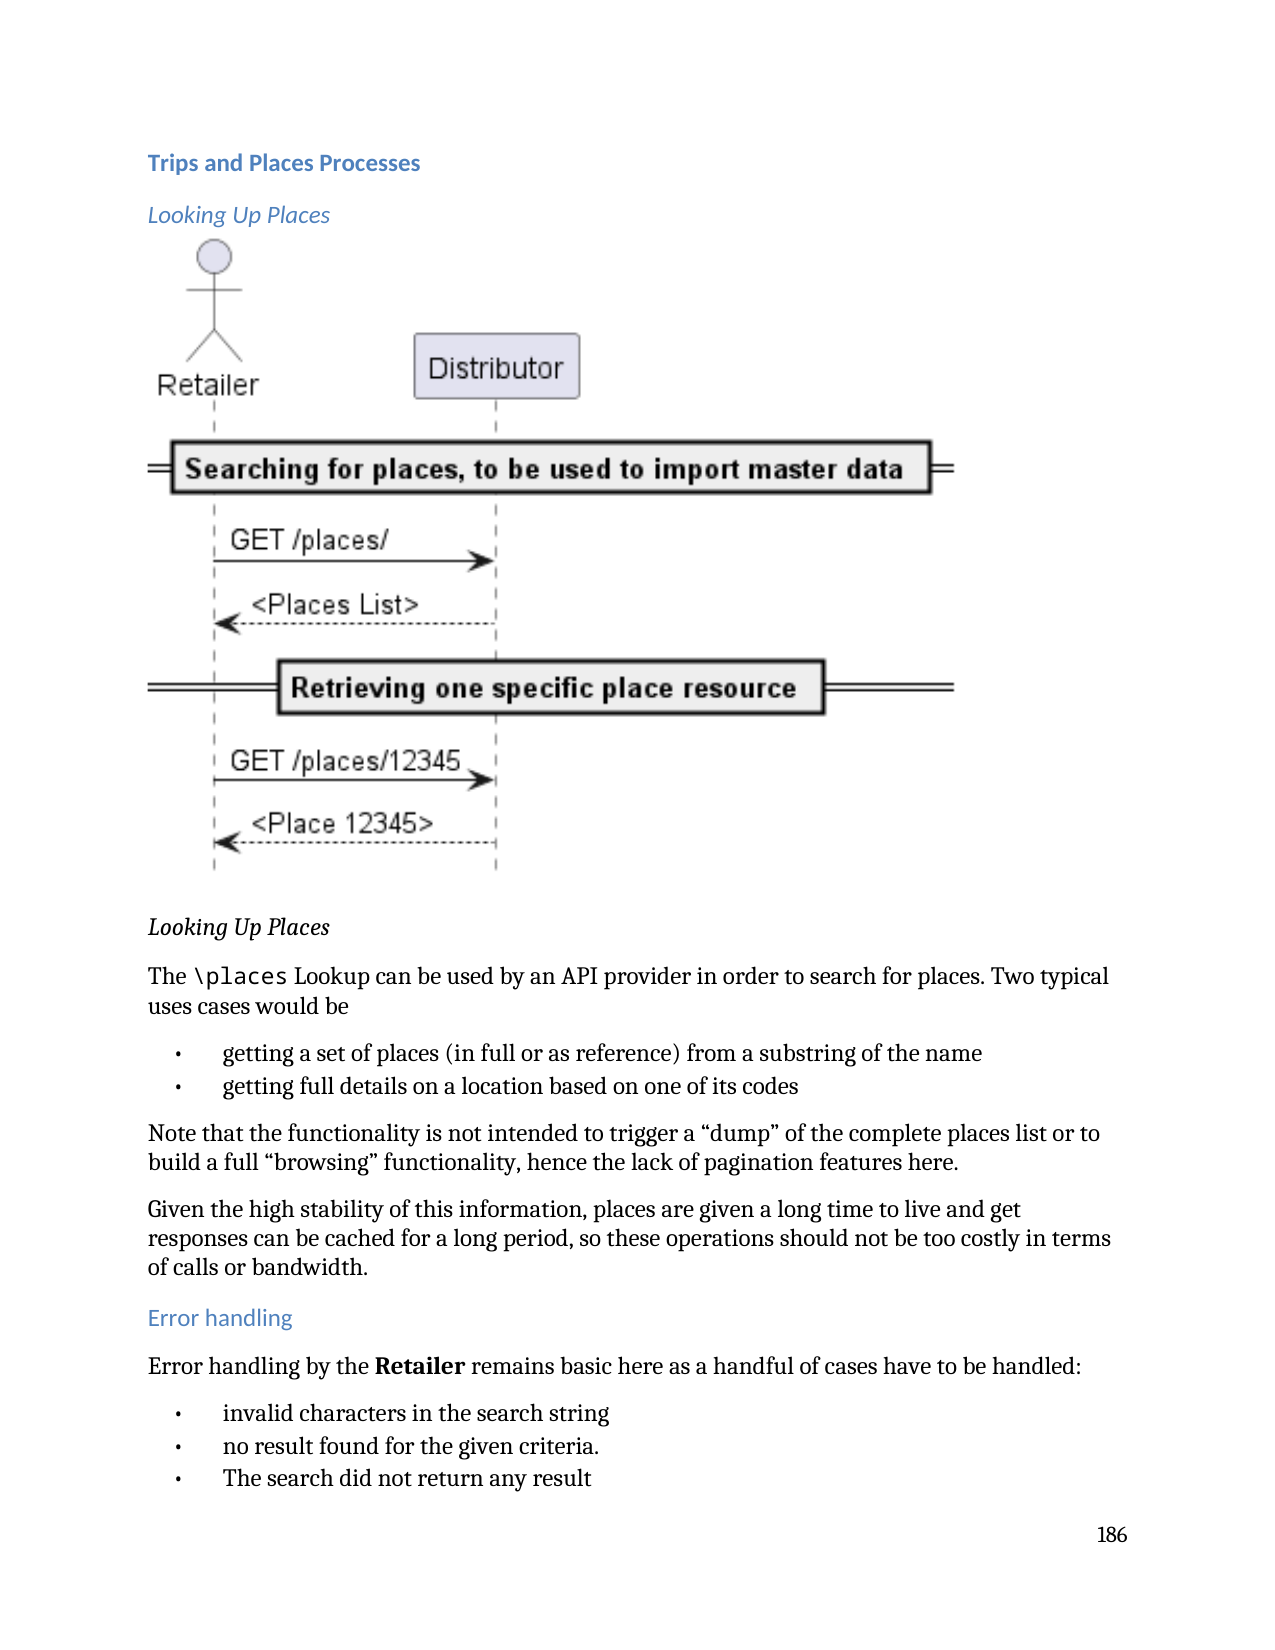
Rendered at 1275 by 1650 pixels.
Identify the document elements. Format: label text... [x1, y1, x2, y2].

text The \places Lookup can be used by an API provider in order to search for places. Two typical uses cases would be [148, 960, 1127, 1020]
list The search did not return any result [173, 1464, 1127, 1493]
picture [147, 229, 967, 892]
text Looking Up Places [148, 913, 1127, 942]
subtitle Error handling [148, 1302, 1127, 1333]
subtitle Looking Up Places [148, 199, 1127, 229]
subtitle Trips and Places Processes [148, 148, 1127, 178]
list invalid characters in the search string [173, 1399, 1127, 1428]
text Note that the functionality is not intended to trigger a “dump” of the complete places list or to build a full “browsing” functionality, hence the lack of pagination features here. [148, 1119, 1127, 1177]
list no result found for the given criteria. [173, 1432, 1127, 1460]
list getting full details on a location based on one of its codes [173, 1072, 1127, 1100]
text Error handling by the Retailer remains basic here as a handful of cases have to be handled: [148, 1352, 1127, 1380]
list getting a set of places (in full or as reference) from a substring of the name [173, 1039, 1127, 1068]
text Given the high stability of this information, places are given a long time to live and get responses can be cached for a long period, so these operations should not be too costly in terms of calls or bandwidth. [148, 1195, 1127, 1282]
